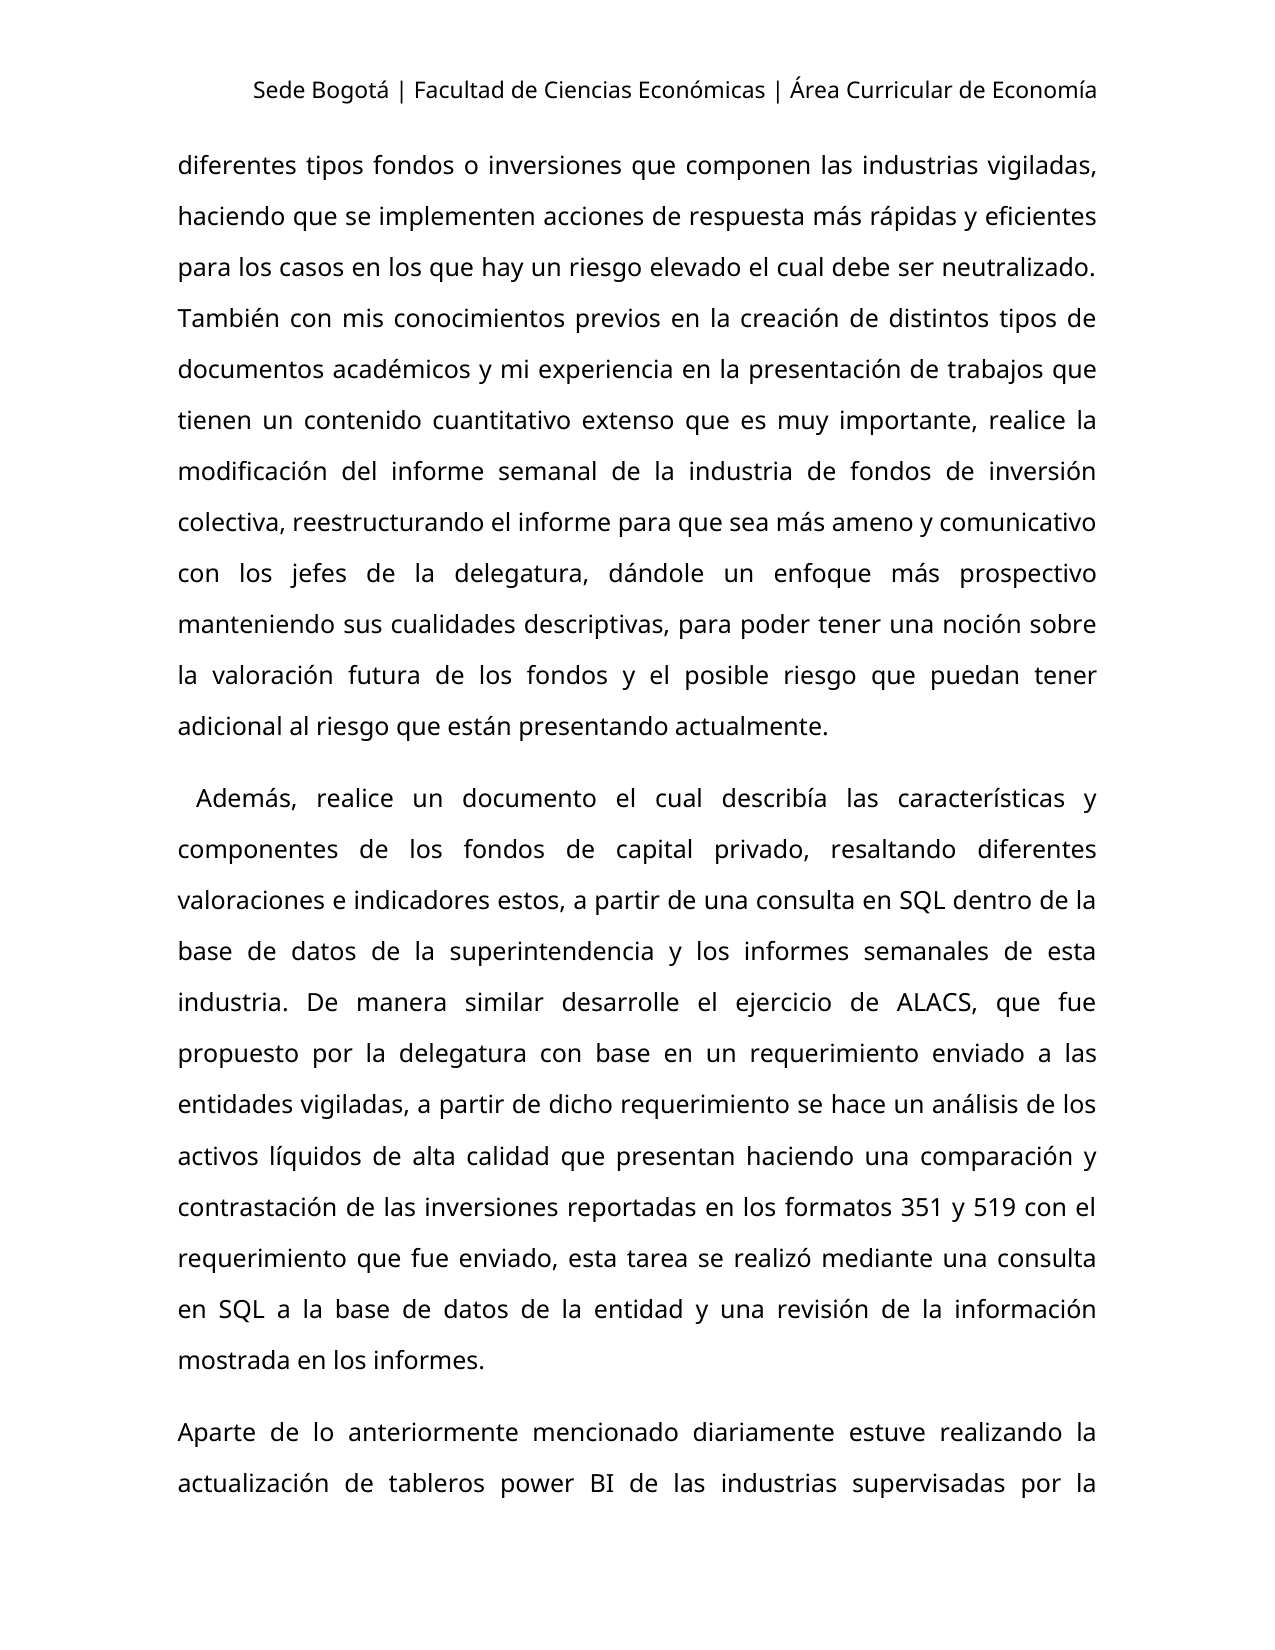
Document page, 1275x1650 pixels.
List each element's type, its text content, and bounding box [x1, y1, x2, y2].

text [177, 1414, 1098, 1499]
text Además, realice un documento el cual describía las características y componentes de los fondos de capital privado, resaltando diferentes valoraciones e indicadores estos, a partir de una consulta en SQL dentro de la base de datos de la superintendencia y los informes semanales de esta industria. De manera similar desarrolle el ejercicio de ALACS, que fue propuesto por la delegatura con base en un requerimiento enviado a las entidades vigiladas, a partir de dicho requerimiento se hace un análisis de los activos líquidos de alta calidad que presentan haciendo una comparación y contrastación de las inversiones reportadas en los formatos 351 y 519 con el requerimiento que fue enviado, esta tarea se realizó mediante una consulta en SQL a la base de datos de la entidad y una revisión de la información mostrada en los informes. [177, 781, 1098, 1376]
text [177, 148, 1098, 743]
